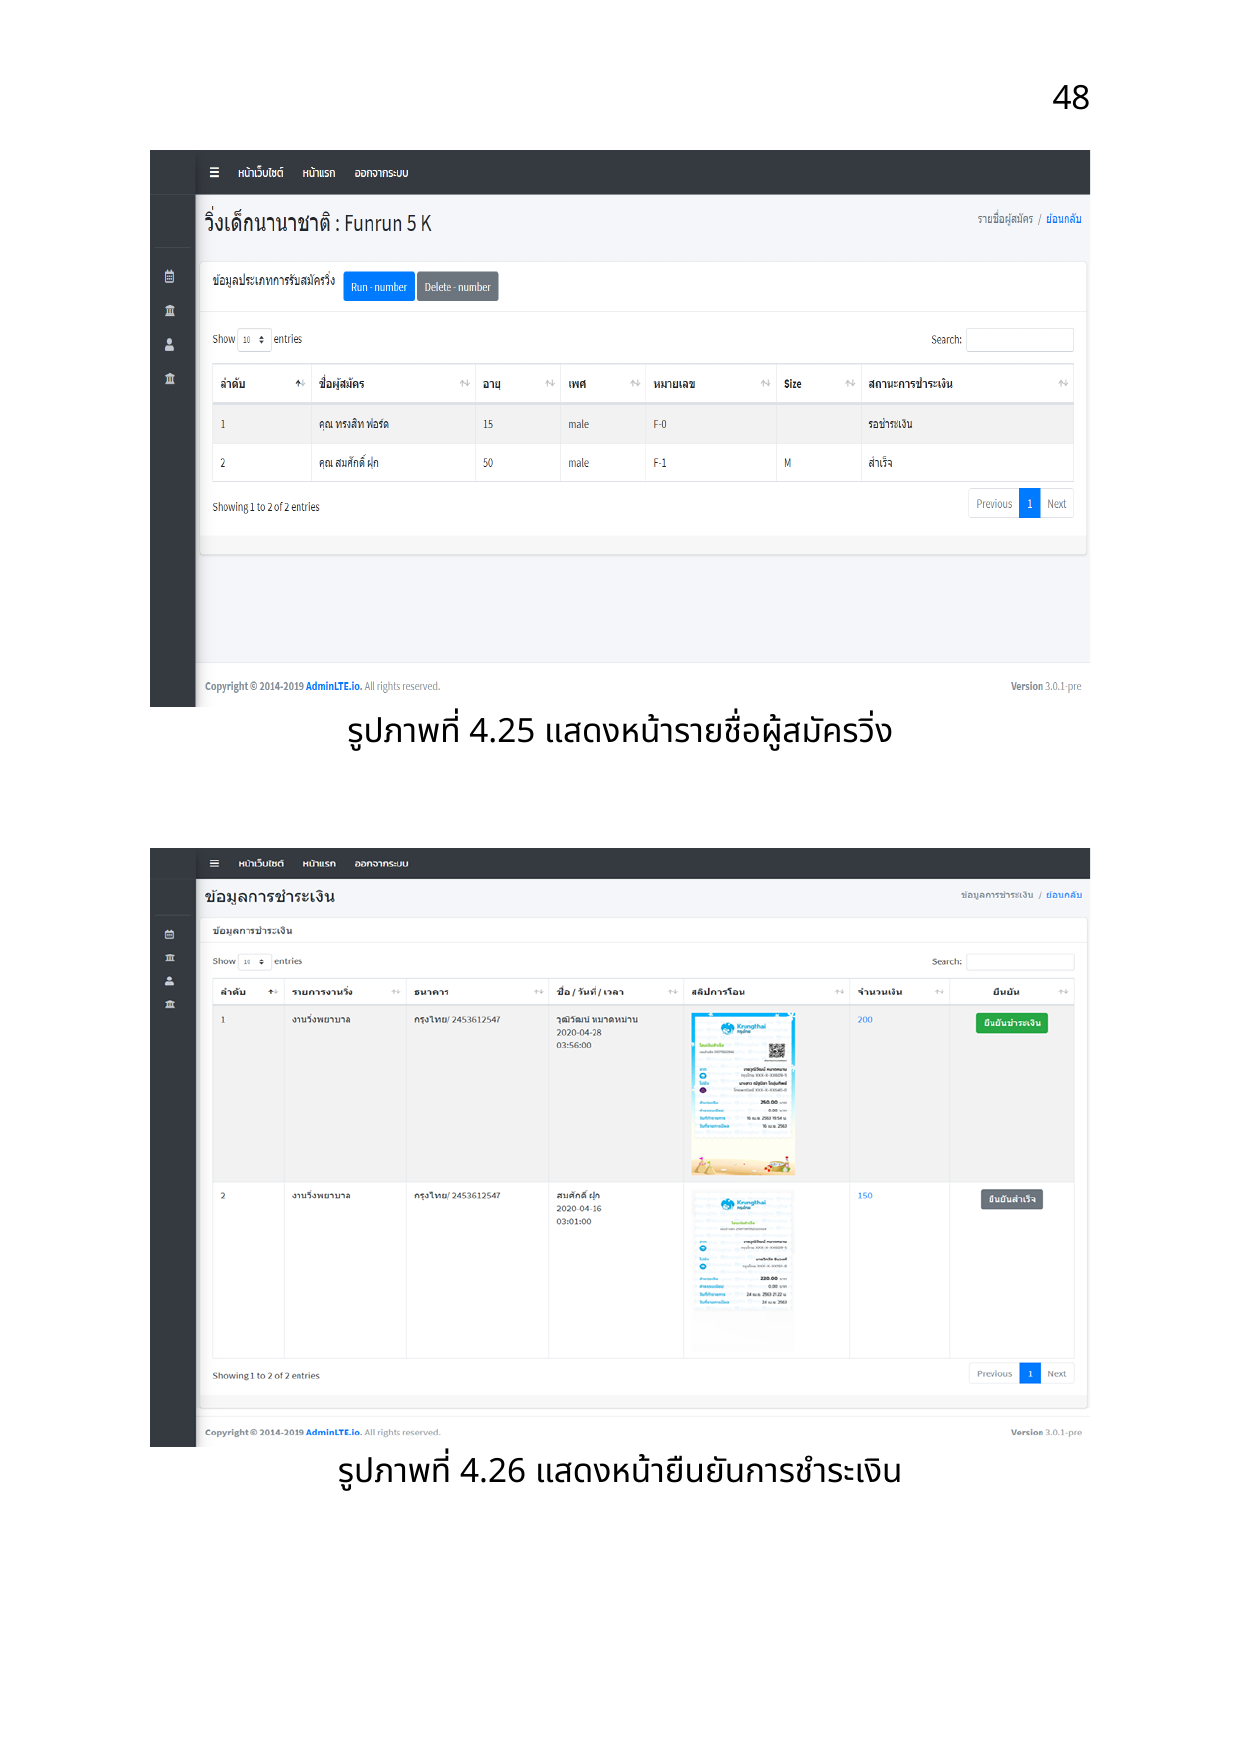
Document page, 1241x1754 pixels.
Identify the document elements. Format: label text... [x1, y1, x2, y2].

picture [150, 848, 1091, 1447]
text รูปภาพที่ 4.26 แสดงหน้ายืนยันการชำระเงิน [150, 1447, 1090, 1497]
picture [150, 150, 1091, 707]
text รูปภาพที่ 4.25 แสดงหน้ารายชื่อผู้สมัครวิ่ง [150, 707, 1090, 757]
